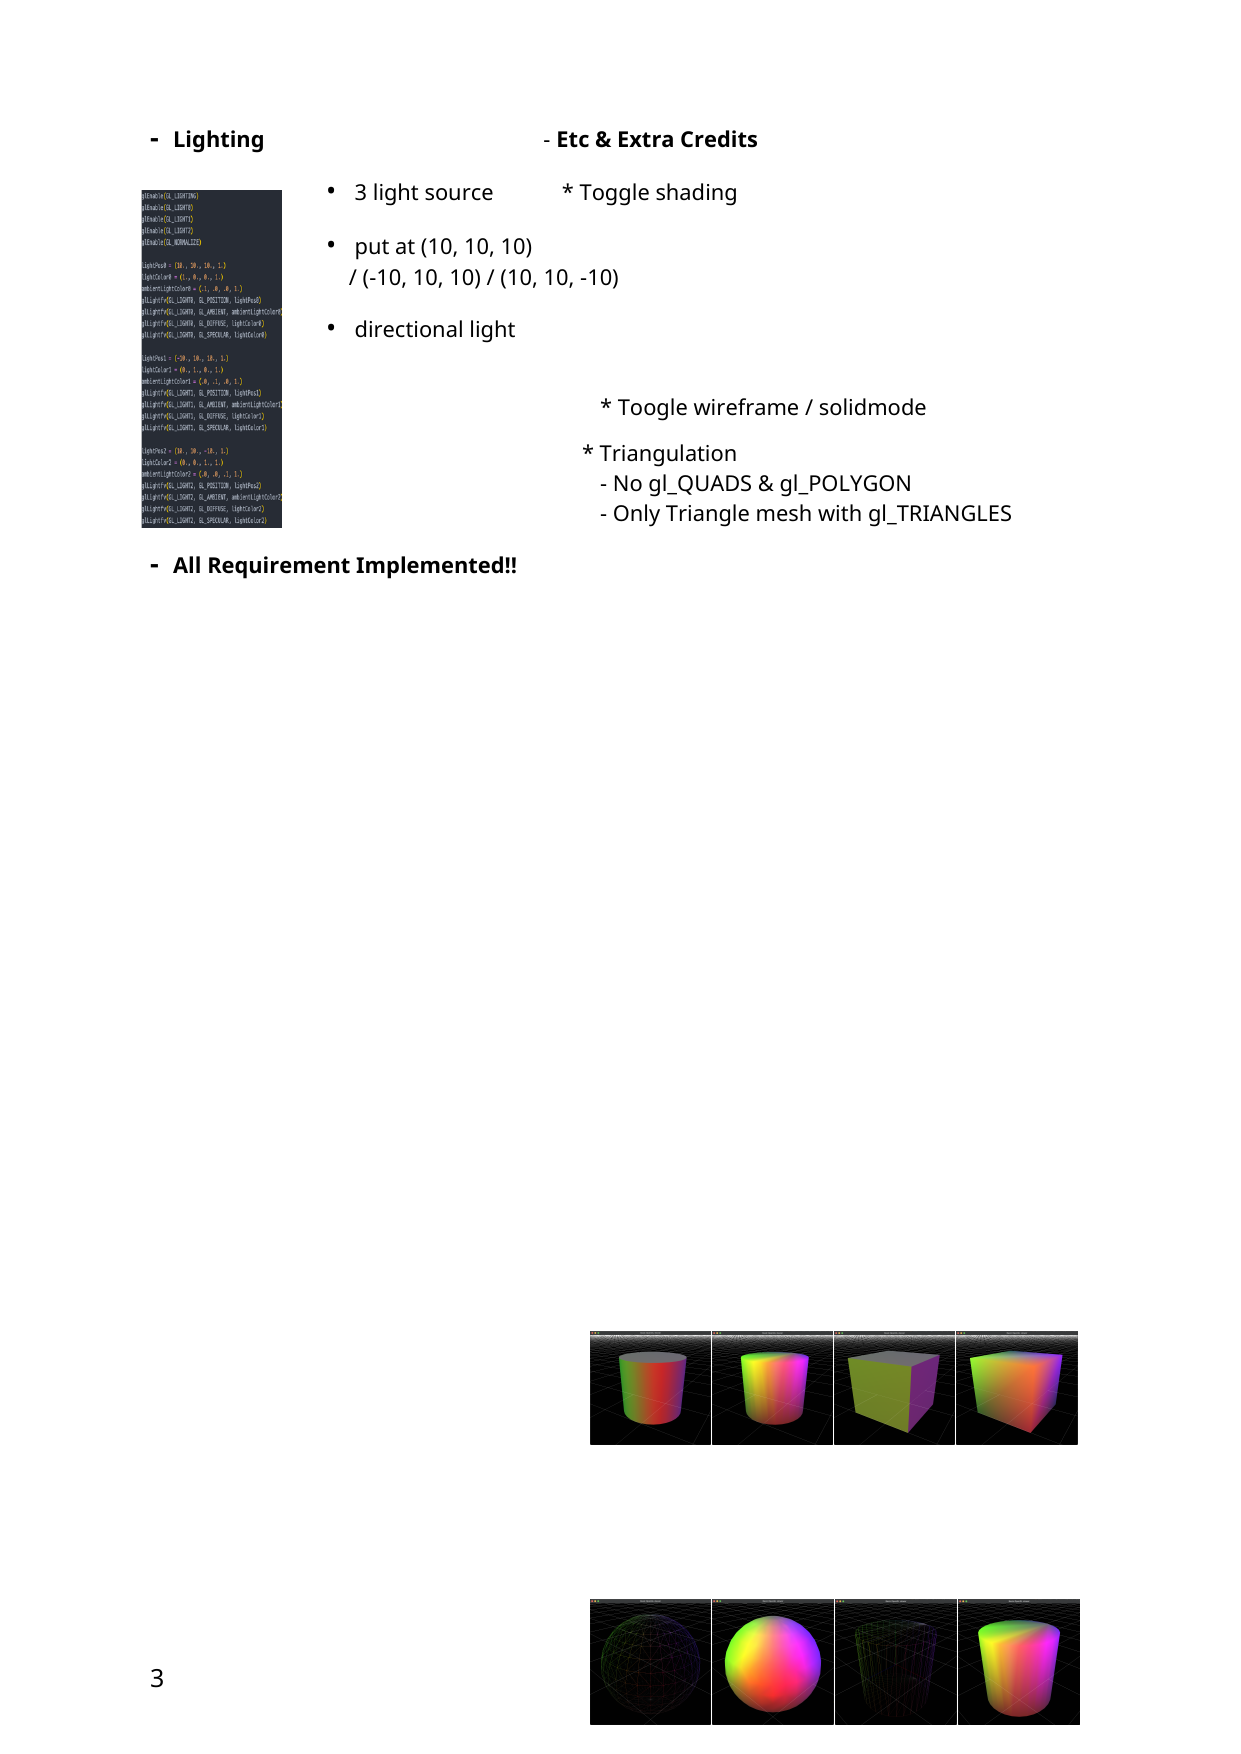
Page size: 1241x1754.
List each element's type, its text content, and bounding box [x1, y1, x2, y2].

list 3 light source * Toggle shading [175, 172, 1090, 208]
list directional light [282, 308, 1090, 345]
picture [712, 1331, 833, 1445]
list All Requirement Implemented!! [150, 544, 1090, 581]
picture [958, 1599, 1080, 1725]
picture [834, 1331, 955, 1445]
picture [956, 1331, 1078, 1445]
picture [712, 1599, 834, 1725]
picture [140, 190, 282, 524]
list Lighting - Etc & Extra Credits [150, 118, 1090, 155]
text * Triangulation - No gl_QUADS & gl_POLYGON - Only Triangle mesh with gl_TRIANGLES [150, 438, 1090, 528]
picture [590, 1331, 711, 1445]
text * Toogle wireframe / solidmode [600, 362, 1090, 422]
picture [835, 1599, 957, 1725]
list put at (10, 10, 10) / (-10, 10, 10) / (10, 10, -10) [282, 225, 1090, 292]
picture [590, 1599, 711, 1725]
